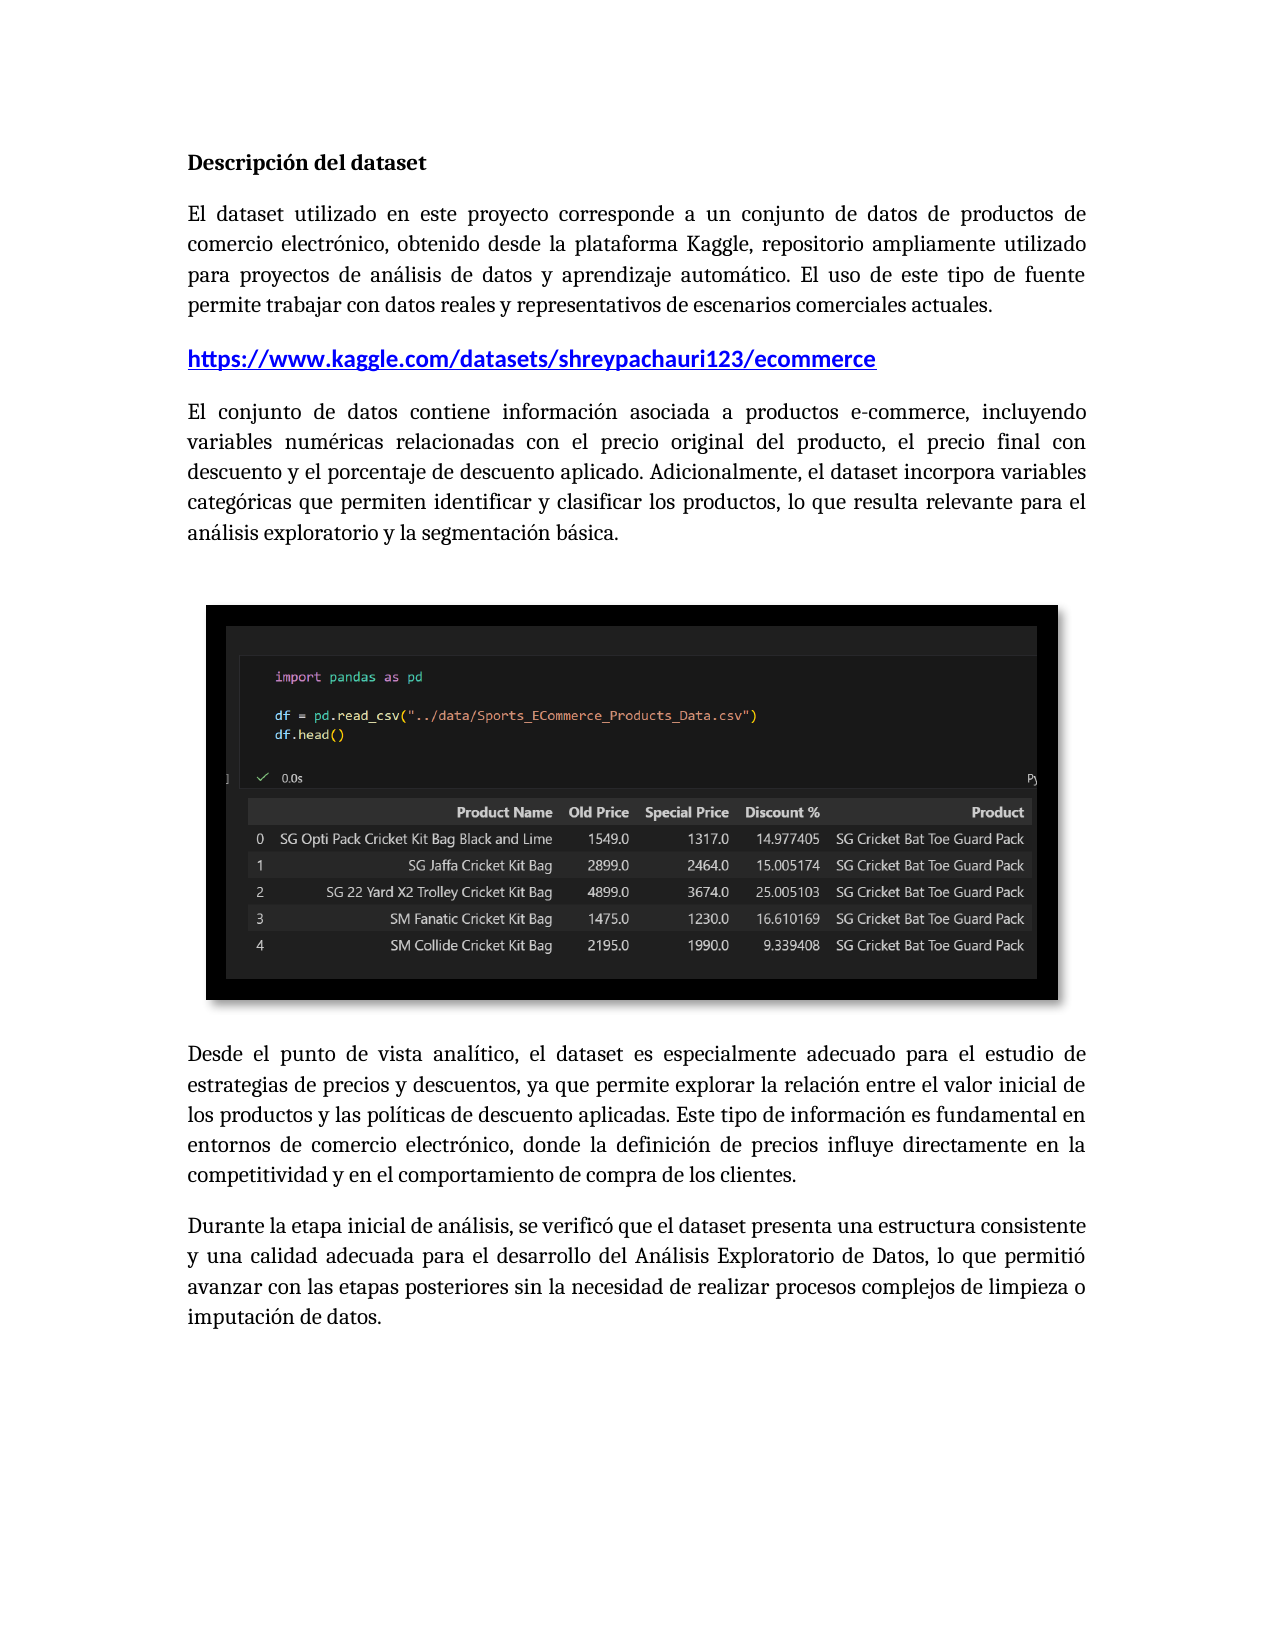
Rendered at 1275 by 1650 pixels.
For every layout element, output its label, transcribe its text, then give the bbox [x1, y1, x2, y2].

subtitle El dataset utilizado en este proyecto corresponde a un conjunto de datos de productos de comercio electrónico, obtenido desde la plataforma Kaggle, repositorio ampliamente utilizado para proyectos de análisis de datos y aprendizaje automático. El uso de este tipo de fuente permite trabajar con datos reales y representativos de escenarios comerciales actuales. [187, 201, 1087, 318]
picture [226, 626, 1037, 979]
subtitle Desde el punto de vista analítico, el dataset es especialmente adecuado para el estudio de estrategias de precios y descuentos, ya que permite explorar la relación entre el valor inicial de los productos y las políticas de descuento aplicadas. Este tipo de información es fundamental en entornos de comercio electrónico, donde la definición de precios influye directamente en la competitividad y en el comportamiento de compra de los clientes. [187, 1041, 1087, 1188]
subtitle https://www.kaggle.com/datasets/shreypachauri123/ecommerce [187, 343, 1087, 373]
subtitle Descripción del dataset [187, 150, 1087, 176]
subtitle El conjunto de datos contiene información asociada a productos e-commerce, incluyendo variables numéricas relacionadas con el precio original del producto, el precio final con descuento y el porcentaje de descuento aplicado. Adicionalmente, el dataset incorpora variables categóricas que permiten identificar y clasificar los productos, lo que resulta relevante para el análisis exploratorio y la segmentación básica. [187, 398, 1087, 546]
subtitle Durante la etapa inicial de análisis, se verificó que el dataset presenta una estructura consistente y una calidad adecuada para el desarrollo del Análisis Exploratorio de Datos, lo que permitió avanzar con las etapas posteriores sin la necesidad de realizar procesos complejos de limpieza o imputación de datos. [187, 1213, 1087, 1330]
